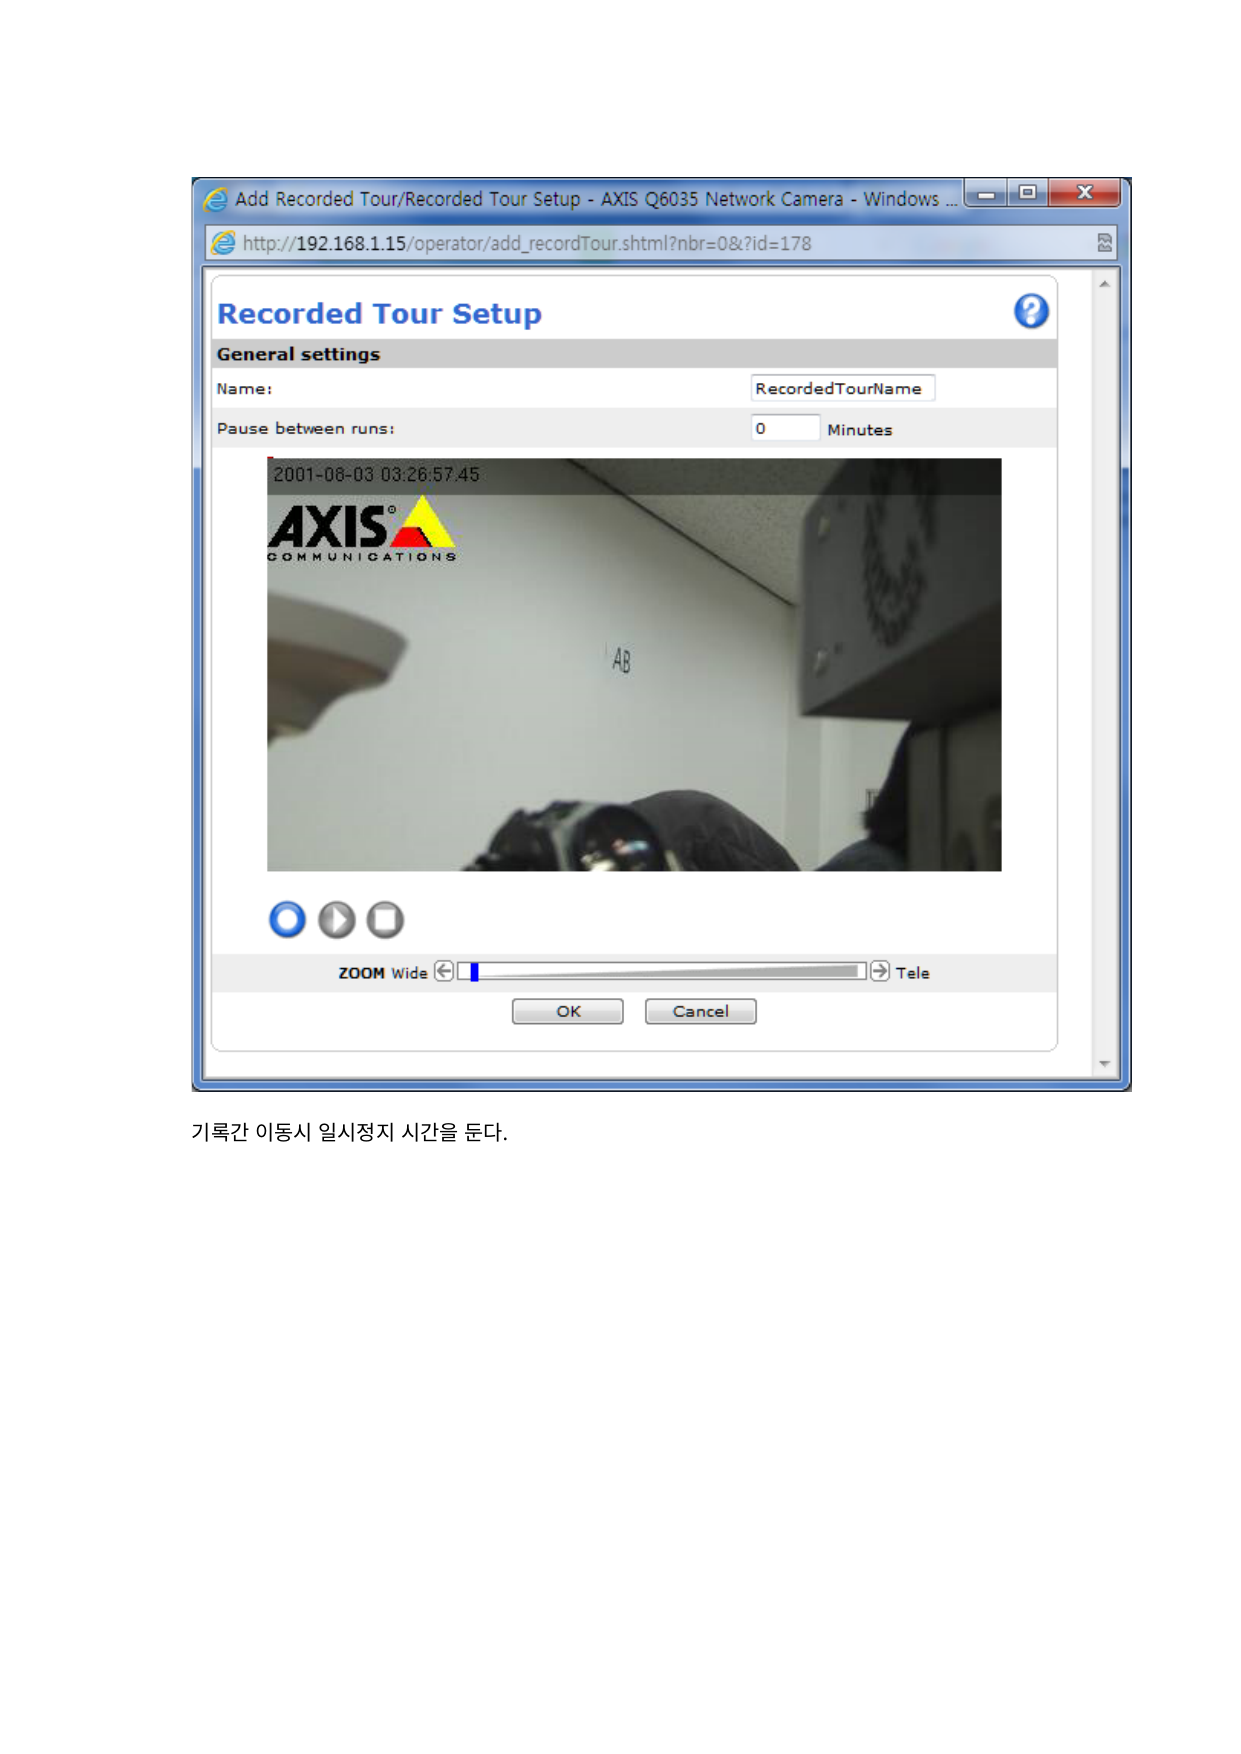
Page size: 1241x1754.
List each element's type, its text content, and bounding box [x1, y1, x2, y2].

text 기록간 이동시 일시정지 시간을 둔다. [192, 1116, 1090, 1147]
picture [191, 177, 1132, 1092]
